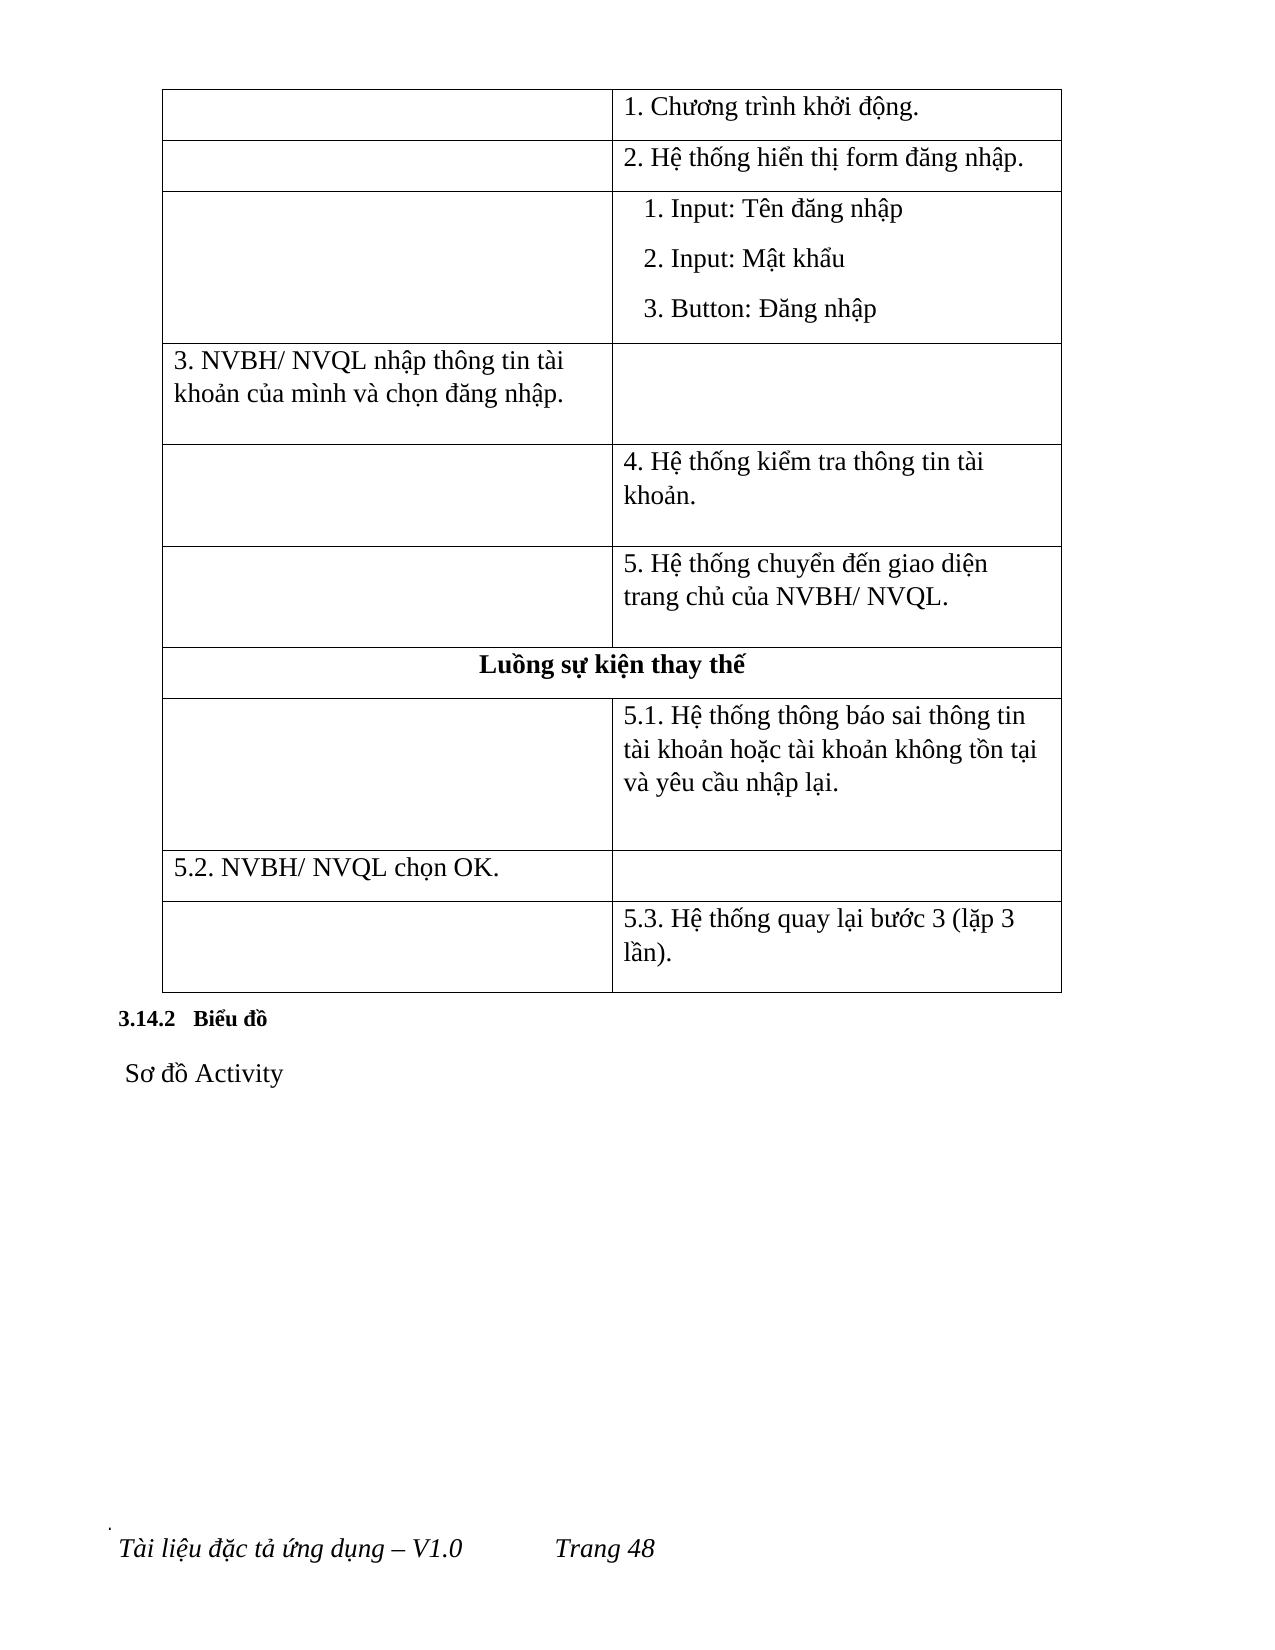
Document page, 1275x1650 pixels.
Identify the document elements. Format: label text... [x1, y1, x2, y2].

table_cell [163, 192, 612, 343]
table_cell 3. NVBH/ NVQL nhập thông tin tài khoản của mình và chọn đăng nhập. [163, 344, 612, 444]
table_cell 1. Chương trình khởi động. [613, 90, 1061, 140]
text Sơ đồ Activity [118, 1057, 1186, 1088]
subtitle Biểu đồ [118, 1005, 1186, 1032]
table_cell 5.2. NVBH/ NVQL chọn OK. [163, 851, 612, 901]
table_cell [163, 699, 612, 850]
table_cell [613, 344, 1061, 444]
table_cell 5.1. Hệ thống thông báo sai thông tin tài khoản hoặc tài khoản không tồn tại và yêu cầu nhập lại. [613, 699, 1061, 850]
table_cell Luồng sự kiện thay thế [163, 648, 1061, 698]
table_cell [163, 141, 612, 191]
table_cell [613, 851, 1061, 901]
table_cell [163, 90, 612, 140]
table_cell 1. Input: Tên đăng nhập 2. Input: Mật khẩu 3. Button: Đăng nhập [613, 192, 1061, 343]
table_cell [163, 902, 612, 992]
table_cell 4. Hệ thống kiểm tra thông tin tài khoản. [613, 445, 1061, 546]
table_cell 2. Hệ thống hiển thị form đăng nhập. [613, 141, 1061, 191]
table_cell [163, 445, 612, 546]
table_cell 5.3. Hệ thống quay lại bước 3 (lặp 3 lần). [613, 902, 1061, 992]
table_cell 5. Hệ thống chuyển đến giao diện trang chủ của NVBH/ NVQL. [613, 547, 1061, 647]
table_cell [163, 547, 612, 647]
